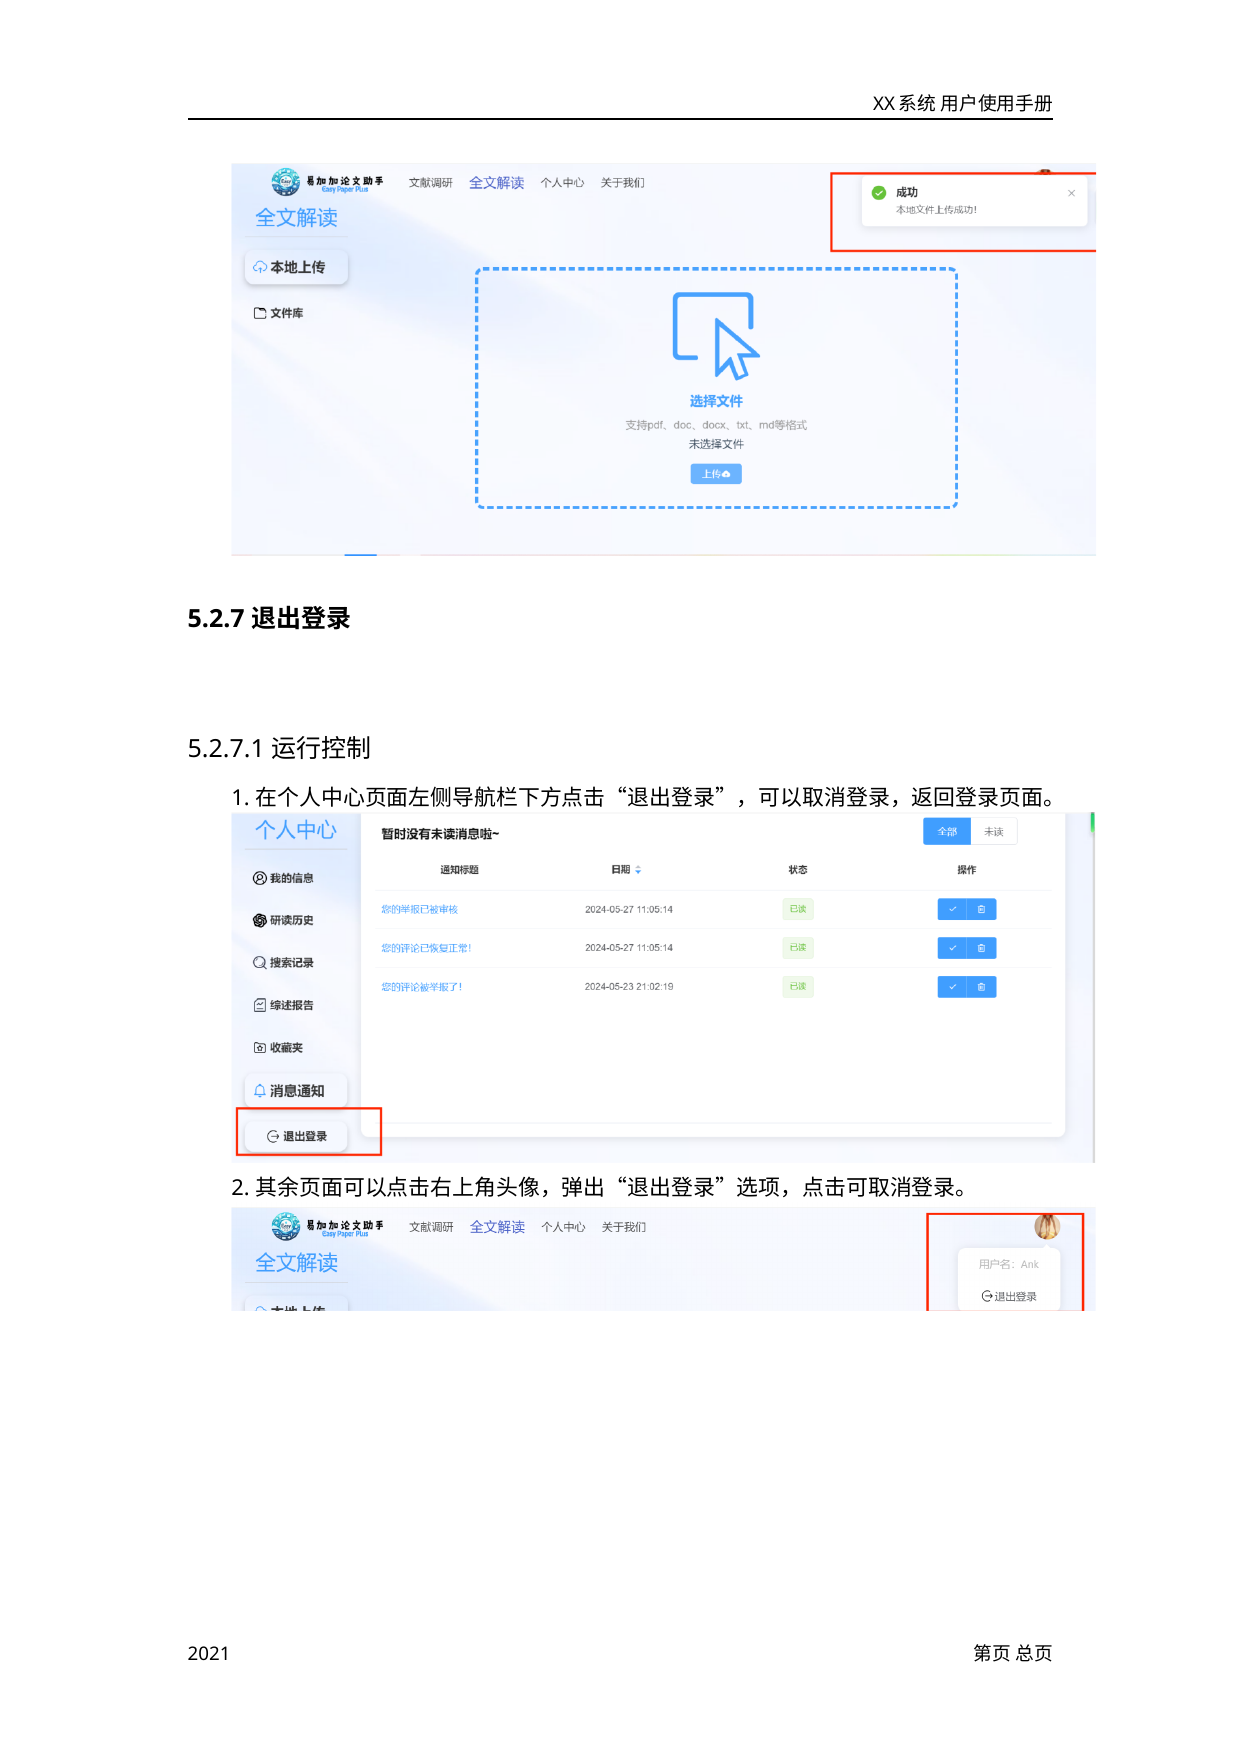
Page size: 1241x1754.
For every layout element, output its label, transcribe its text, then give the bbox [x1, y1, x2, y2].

text 1. 在个人中心页面左侧导航栏下方点击“退出登录”，可以取消登录，返回登录页面。 [187, 779, 1053, 812]
picture [231, 162, 1097, 556]
text 5.2.7 退出登录 [187, 584, 1053, 649]
picture [231, 1202, 1096, 1311]
text 5.2.7.1 运行控制 [187, 714, 1053, 779]
picture [231, 812, 1096, 1163]
text 2. 其余页面可以点击右上角头像，弹出“退出登录”选项，点击可取消登录。 [187, 1169, 1053, 1202]
